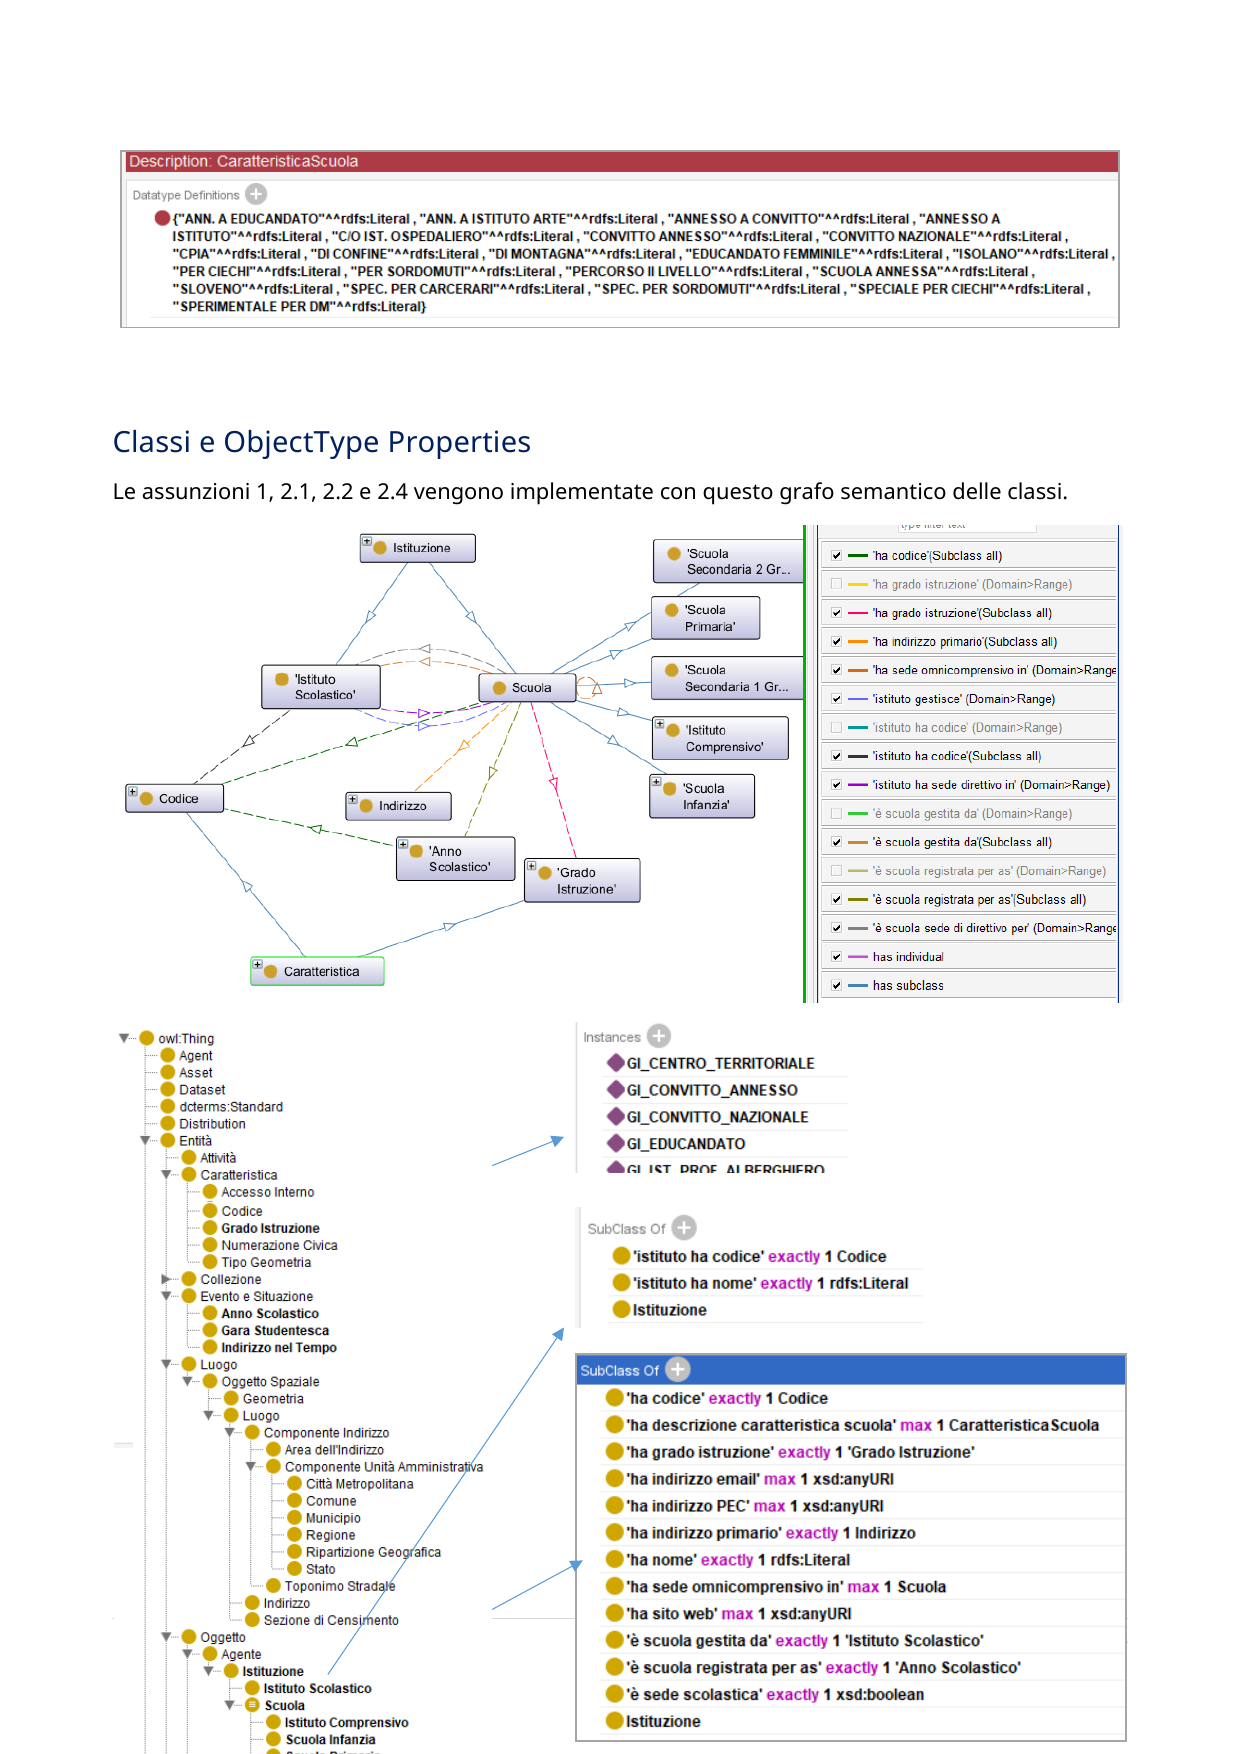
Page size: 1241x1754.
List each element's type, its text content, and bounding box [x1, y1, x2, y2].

picture [575, 1207, 924, 1328]
text Le assunzioni 1, 2.1, 2.2 e 2.4 vengono implementate con questo grafo semantico delle classi. [112, 476, 1128, 506]
subtitle Classi e ObjectType Properties [112, 421, 1128, 461]
picture [577, 1355, 1125, 1740]
picture [112, 525, 1124, 1003]
picture [575, 1022, 848, 1173]
picture [114, 1022, 493, 1754]
picture [122, 152, 1118, 327]
